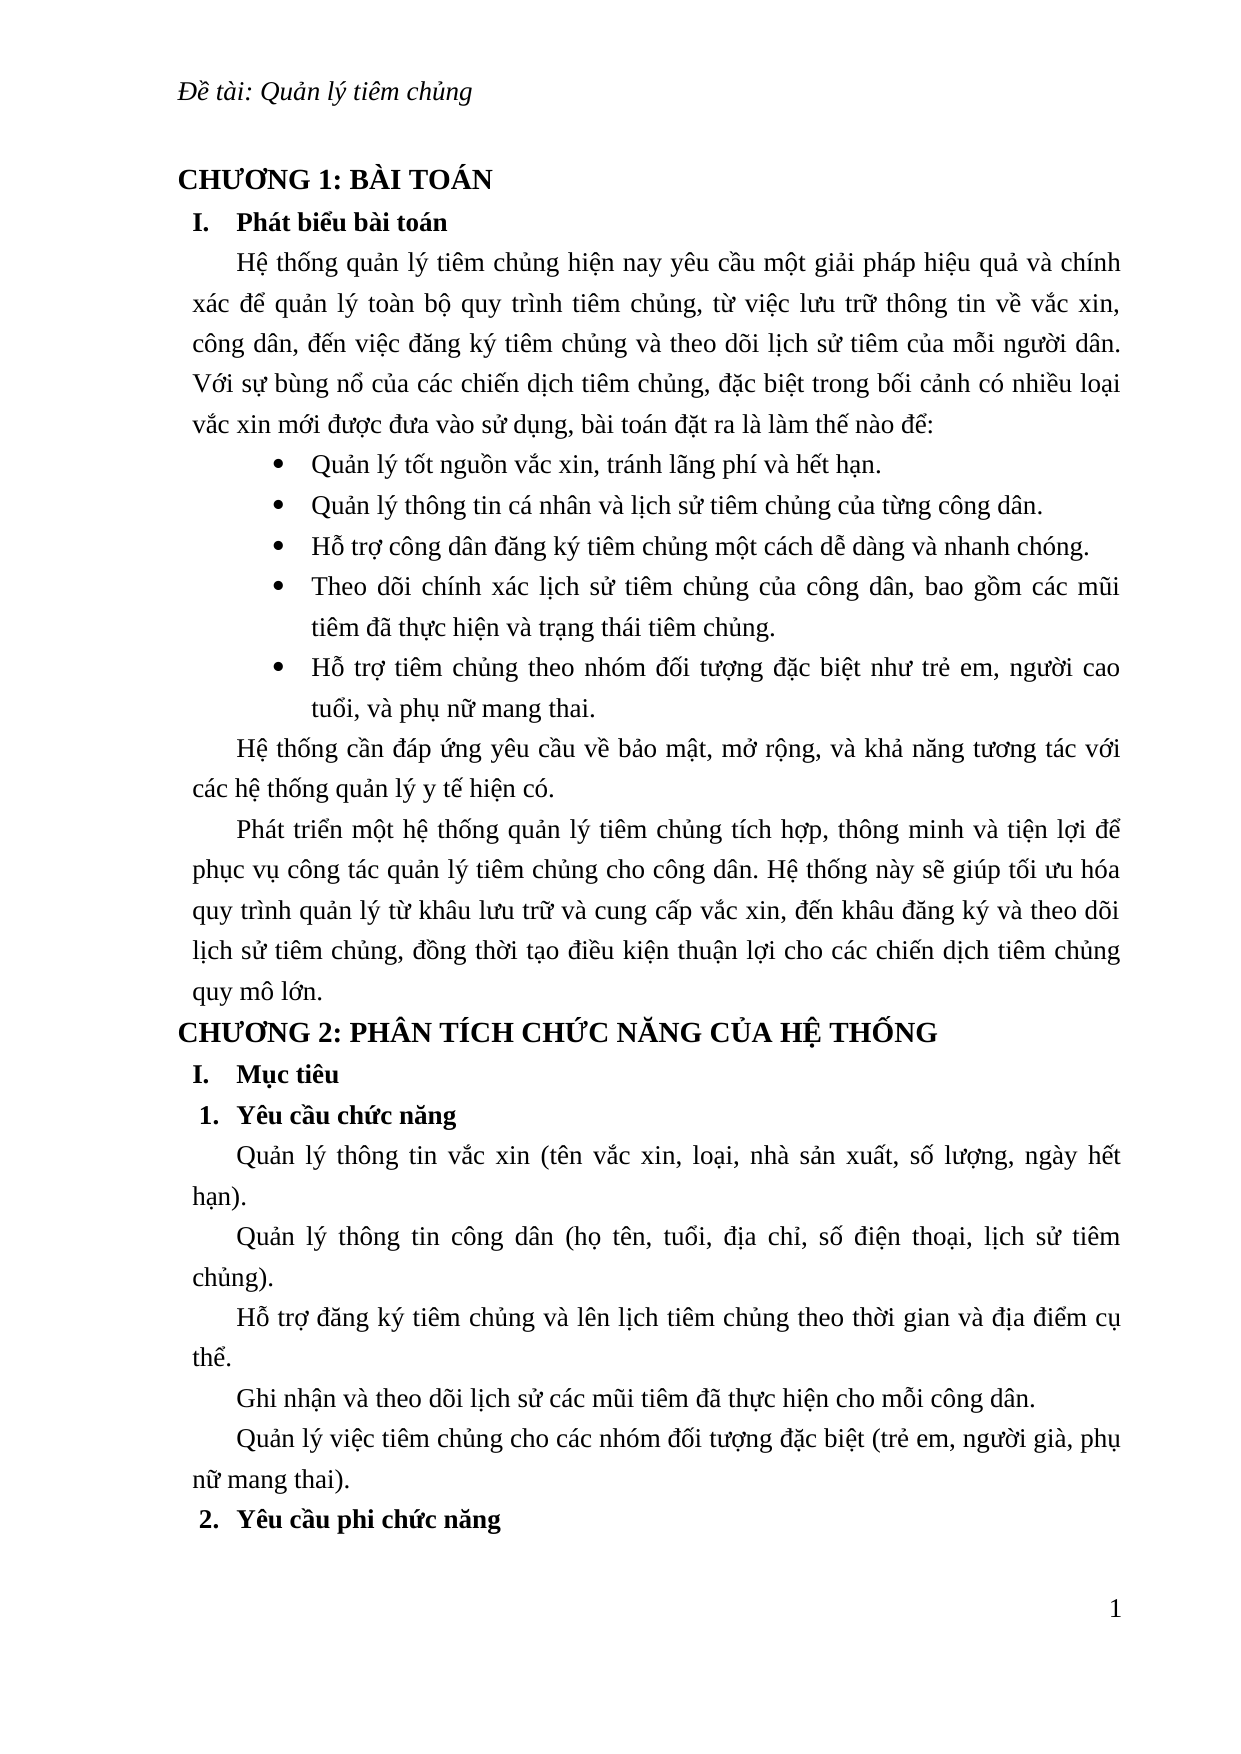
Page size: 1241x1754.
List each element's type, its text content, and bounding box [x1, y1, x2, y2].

list Hỗ trợ công dân đăng ký tiêm chủng một cách dễ dàng và nhanh chóng. [274, 529, 1122, 561]
text Quản lý việc tiêm chủng cho các nhóm đối tượng đặc biệt (trẻ em, người già, phụ nữ mang thai). [192, 1422, 1122, 1494]
text Phát triển một hệ thống quản lý tiêm chủng tích hợp, thông minh và tiện lợi để phục vụ công tác quản lý tiêm chủng cho công dân. Hệ thống này sẽ giúp tối ưu hóa quy trình quản lý từ khâu lưu trữ và cung cấp vắc xin, đến khâu đăng ký và theo dõi lịch sử tiêm chủng, đồng thời tạo điều kiện thuận lợi cho các chiến dịch tiêm chủng quy mô lớn. [192, 813, 1122, 1006]
list Quản lý tốt nguồn vắc xin, tránh lãng phí và hết hạn. [274, 448, 1122, 479]
text Hệ thống cần đáp ứng yêu cầu về bảo mật, mở rộng, và khả năng tương tác với các hệ thống quản lý y tế hiện có. [192, 732, 1122, 804]
subtitle CHƯƠNG 2: PHÂN TÍCH CHỨC NĂNG CỦA HỆ THỐNG [177, 1015, 1122, 1048]
text Quản lý thông tin vắc xin (tên vắc xin, loại, nhà sản xuất, số lượng, ngày hết hạn). [192, 1139, 1122, 1211]
list Mục tiêu [192, 1058, 1122, 1090]
text Hệ thống quản lý tiêm chủng hiện nay yêu cầu một giải pháp hiệu quả và chính xác để quản lý toàn bộ quy trình tiêm chủng, từ việc lưu trữ thông tin về vắc xin, công dân, đến việc đăng ký tiêm chủng và theo dõi lịch sử tiêm của mỗi người dân. Với sự bùng nổ của các chiến dịch tiêm chủng, đặc biệt trong bối cảnh có nhiều loại vắc xin mới được đưa vào sử dụng, bài toán đặt ra là làm thế nào để: [192, 246, 1122, 439]
list Yêu cầu chức năng [199, 1099, 1122, 1130]
subtitle CHƯƠNG 1: BÀI TOÁN [177, 162, 1122, 196]
text Hỗ trợ đăng ký tiêm chủng và lên lịch tiêm chủng theo thời gian và địa điểm cụ thể. [192, 1301, 1122, 1373]
list Hỗ trợ tiêm chủng theo nhóm đối tượng đặc biệt như trẻ em, người cao tuổi, và phụ nữ mang thai. [274, 651, 1122, 723]
text Quản lý thông tin công dân (họ tên, tuổi, địa chỉ, số điện thoại, lịch sử tiêm chủng). [192, 1220, 1122, 1292]
text Ghi nhận và theo dõi lịch sử các mũi tiêm đã thực hiện cho mỗi công dân. [192, 1382, 1122, 1413]
list Quản lý thông tin cá nhân và lịch sử tiêm chủng của từng công dân. [274, 489, 1122, 520]
list Yêu cầu phi chức năng [199, 1503, 1122, 1534]
list Theo dõi chính xác lịch sử tiêm chủng của công dân, bao gồm các mũi tiêm đã thực hiện và trạng thái tiêm chủng. [274, 570, 1122, 642]
list Phát biểu bài toán [192, 206, 1122, 237]
